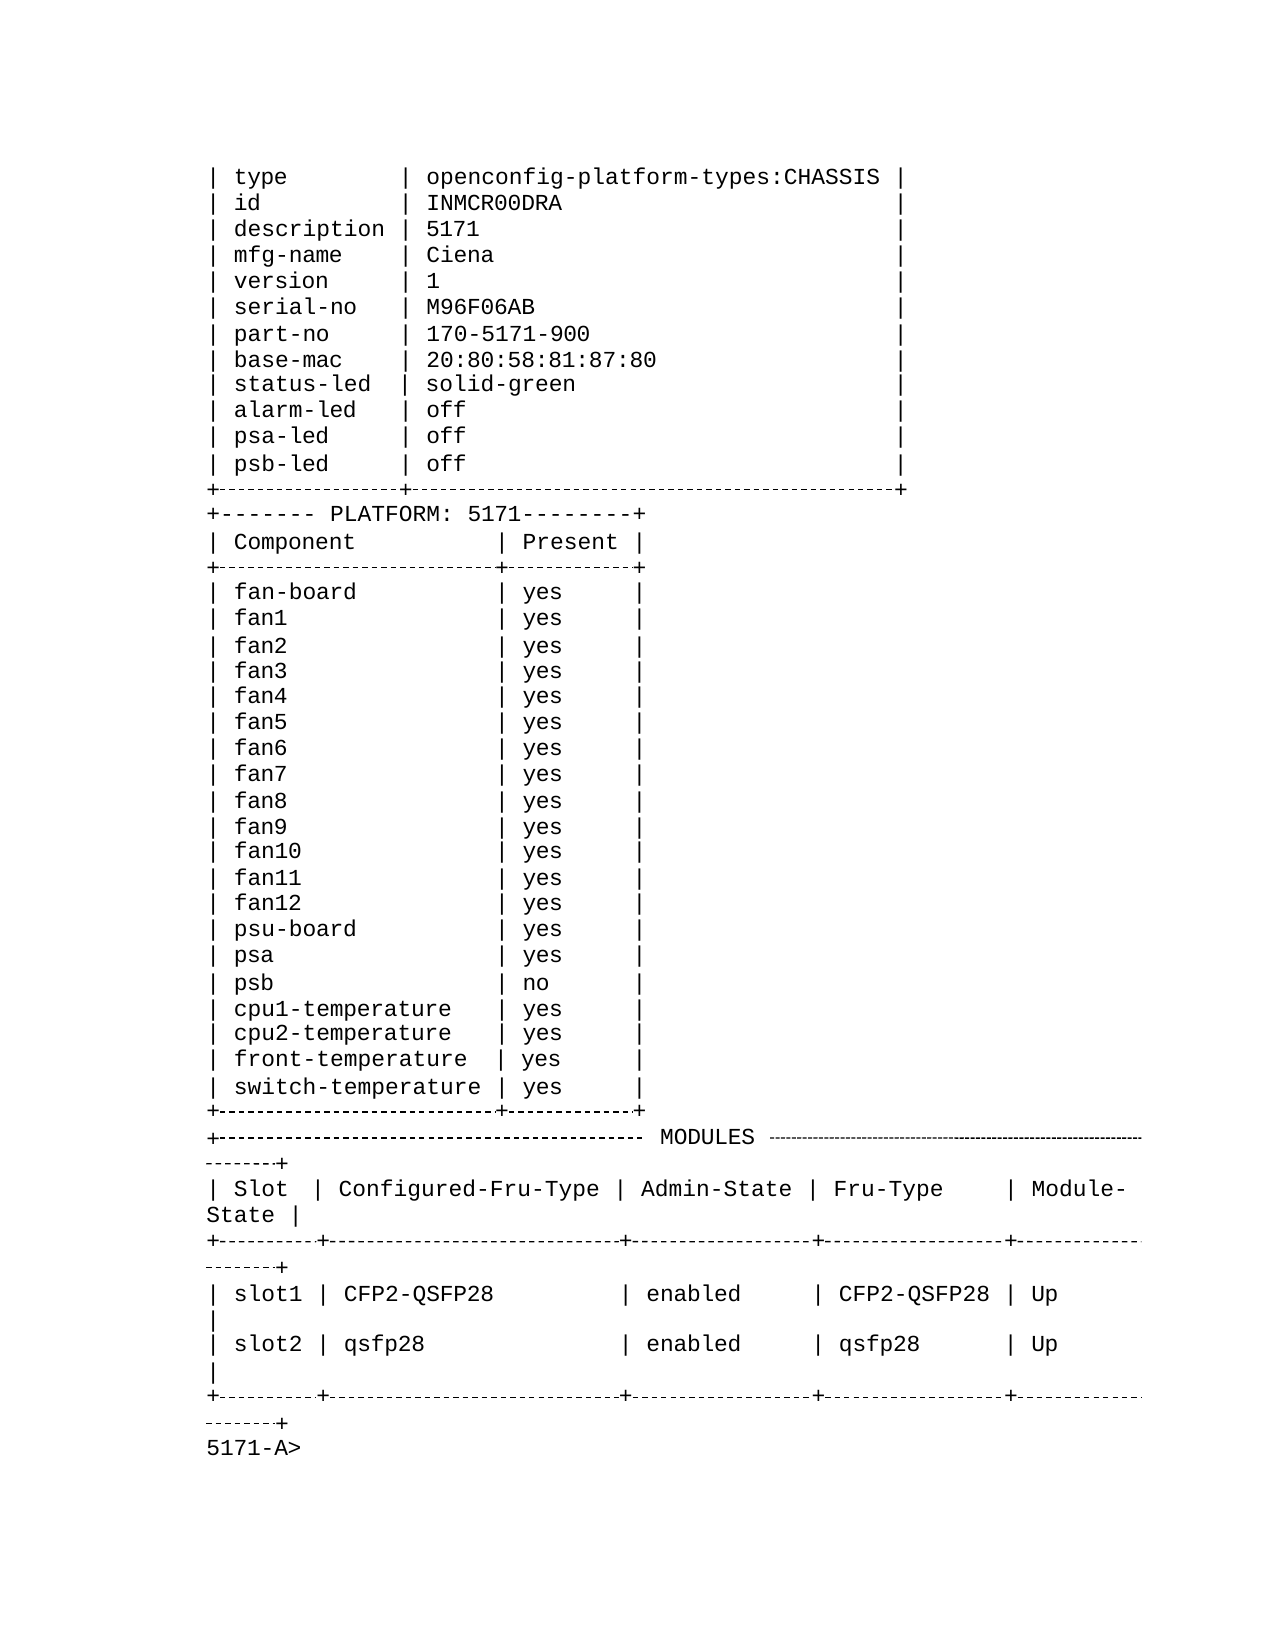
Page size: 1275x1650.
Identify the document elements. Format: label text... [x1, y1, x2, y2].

text | cpu1-temperature | yes | [206, 996, 1275, 1021]
text + [275, 1151, 646, 1177]
text + + + [206, 477, 1275, 502]
text | psa-led | off | [206, 425, 1275, 451]
text +------- PLATFORM: 5171 + [206, 502, 1275, 528]
text | psb-led | off | [206, 451, 1275, 477]
text + [206, 1125, 646, 1151]
text | [206, 1307, 1275, 1333]
text | fan5 | yes | [206, 710, 1275, 736]
text + + + + + [206, 1229, 1275, 1255]
text | fan-board | yes | [206, 581, 1275, 606]
text | status-led | solid-green | [206, 373, 1275, 399]
text | fan3 | yes | [206, 658, 1275, 684]
text | fan7 | yes | [206, 762, 1275, 788]
text | fan2 | yes | [206, 632, 1275, 658]
text | front-temperature | yes | [206, 1047, 1275, 1073]
text | alarm-led | off | [206, 399, 1275, 425]
text | fan11 | yes | [206, 866, 1275, 892]
text | version | 1 | [206, 269, 1275, 295]
text | Slot | Configured-Fru-Type | Admin-State | Fru-Type | Module- State | [206, 1177, 1128, 1229]
text + [275, 1255, 1275, 1281]
text | psb | no | [206, 970, 1275, 996]
text | base-mac | 20:80:58:81:87:80 | [206, 347, 1275, 373]
text | id | INMCR00DRA | [206, 191, 1275, 217]
text | fan6 | yes | [206, 736, 1275, 762]
text | fan4 | yes | [206, 684, 1275, 710]
text | Component | Present | [206, 528, 1275, 554]
text | switch-temperature | yes | [206, 1073, 1275, 1099]
text | slot2 | qsfp28 | enabled | qsfp28 | Up [206, 1333, 1275, 1359]
text | part-no | 170-5171-900 | [206, 321, 1275, 347]
text | fan8 | yes | [206, 788, 1275, 814]
text + + + [206, 554, 1275, 581]
text | serial-no | M96F06AB | [206, 295, 1275, 321]
text | fan9 | yes | [206, 814, 1275, 840]
text | mfg-name | Ciena | [206, 243, 1275, 269]
text MODULES [660, 1125, 1275, 1151]
text | cpu2-temperature | yes | [206, 1021, 1275, 1047]
text + [275, 1411, 1275, 1437]
text | fan10 | yes | [206, 840, 1275, 866]
text | slot1 | CFP2-QSFP28 | enabled | CFP2-QSFP28 | Up [206, 1281, 1275, 1307]
text + + + [206, 1099, 646, 1125]
text | psu-board | yes | [206, 918, 1275, 944]
text | psa | yes | [206, 944, 1275, 970]
text 5171-A> [206, 1437, 1275, 1463]
text | description | 5171 | [206, 217, 1275, 243]
text | type | openconfig-platform-types:CHASSIS | [206, 165, 1275, 191]
text + + + + + [206, 1385, 1275, 1411]
text | [206, 1359, 1275, 1385]
text | fan1 | yes | [206, 607, 1275, 632]
text | fan12 | yes | [206, 892, 1275, 918]
